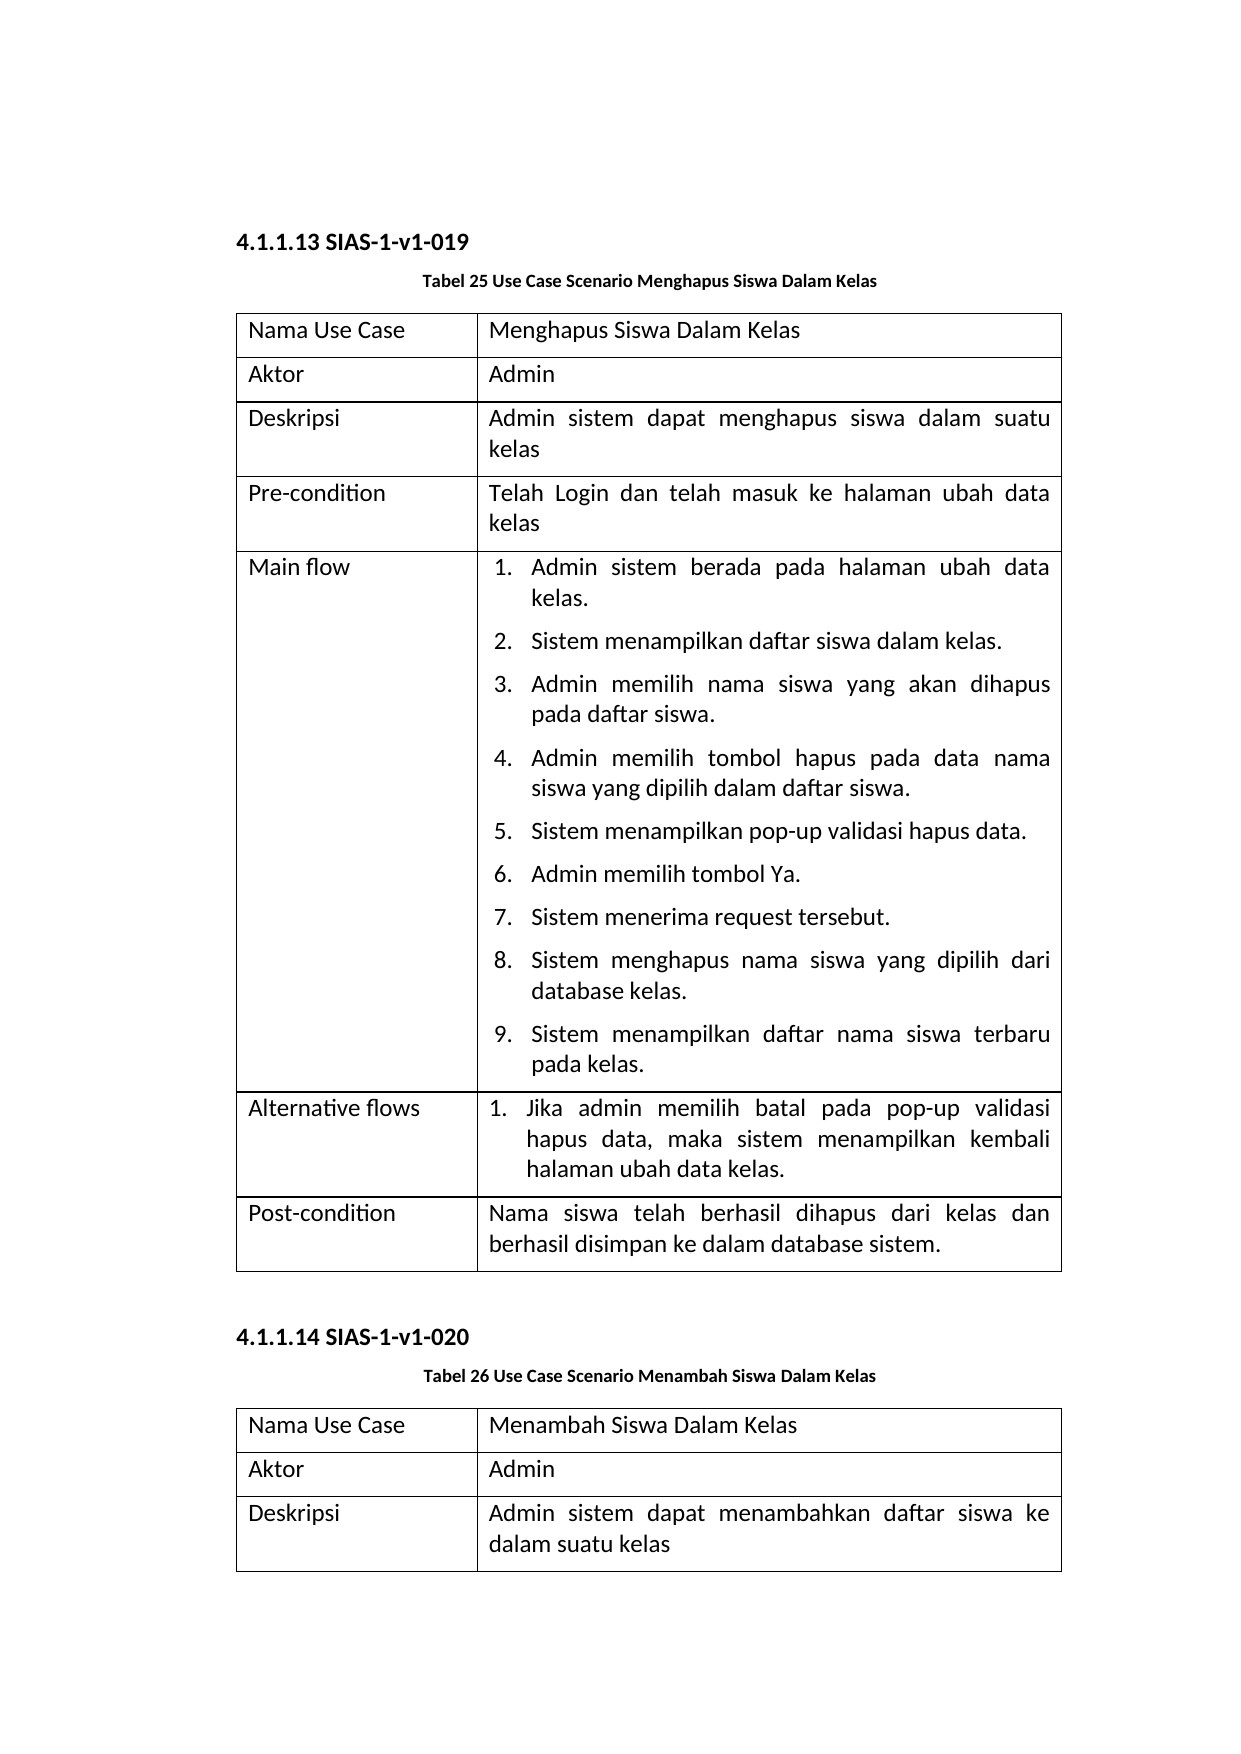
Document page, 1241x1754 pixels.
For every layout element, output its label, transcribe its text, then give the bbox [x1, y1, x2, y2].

table_cell Admin sistem dapat menghapus siswa dalam suatu kelas [478, 403, 1061, 476]
table_cell Telah Login dan telah masuk ke halaman ubah data kelas [478, 477, 1061, 551]
table_cell Jika admin memilih batal pada pop-up validasi hapus data, maka sistem menampilkan kembali halaman ubah data kelas. [478, 1093, 1061, 1196]
text Tabel 25 Use Case Scenario Menghapus Siswa Dalam Kelas [236, 269, 1063, 292]
table_cell Deskripsi [237, 1497, 477, 1571]
table_cell Admin sistem berada pada halaman ubah data kelas. Sistem menampilkan daftar siswa dalam kelas. Admin memilih nama siswa yang akan dihapus pada daftar siswa. Admin memilih tombol hapus pada data nama siswa yang dipilih dalam daftar siswa. Sistem menampilkan pop-up validasi hapus data. Admin memilih tombol Ya. Sistem menerima request tersebut. Sistem menghapus nama siswa yang dipilih dari database kelas. Sistem menampilkan daftar nama siswa terbaru pada kelas. [478, 552, 1061, 1091]
table_cell Admin sistem dapat menambahkan daftar siswa ke dalam suatu kelas [478, 1497, 1061, 1571]
table_cell Main flow [237, 552, 477, 1091]
table_cell Deskripsi [237, 403, 477, 476]
table_cell Alternative flows [237, 1093, 477, 1196]
subtitle SIAS-1-v1-019 [236, 226, 1063, 257]
table_cell Admin [478, 358, 1061, 401]
subtitle SIAS-1-v1-020 [236, 1321, 1063, 1352]
text Tabel 26 Use Case Scenario Menambah Siswa Dalam Kelas [236, 1364, 1063, 1387]
table_cell Admin [478, 1453, 1061, 1496]
table_header Nama Use Case [237, 1409, 477, 1452]
table_cell Aktor [237, 1453, 477, 1496]
table_header Menambah Siswa Dalam Kelas [478, 1409, 1061, 1452]
table_cell Post-condition [237, 1198, 477, 1271]
table_cell Aktor [237, 358, 477, 401]
table_header Menghapus Siswa Dalam Kelas [478, 314, 1061, 357]
table_header Nama Use Case [237, 314, 477, 357]
table_cell Nama siswa telah berhasil dihapus dari kelas dan berhasil disimpan ke dalam database sistem. [478, 1198, 1061, 1271]
table_cell Pre-condition [237, 477, 477, 551]
